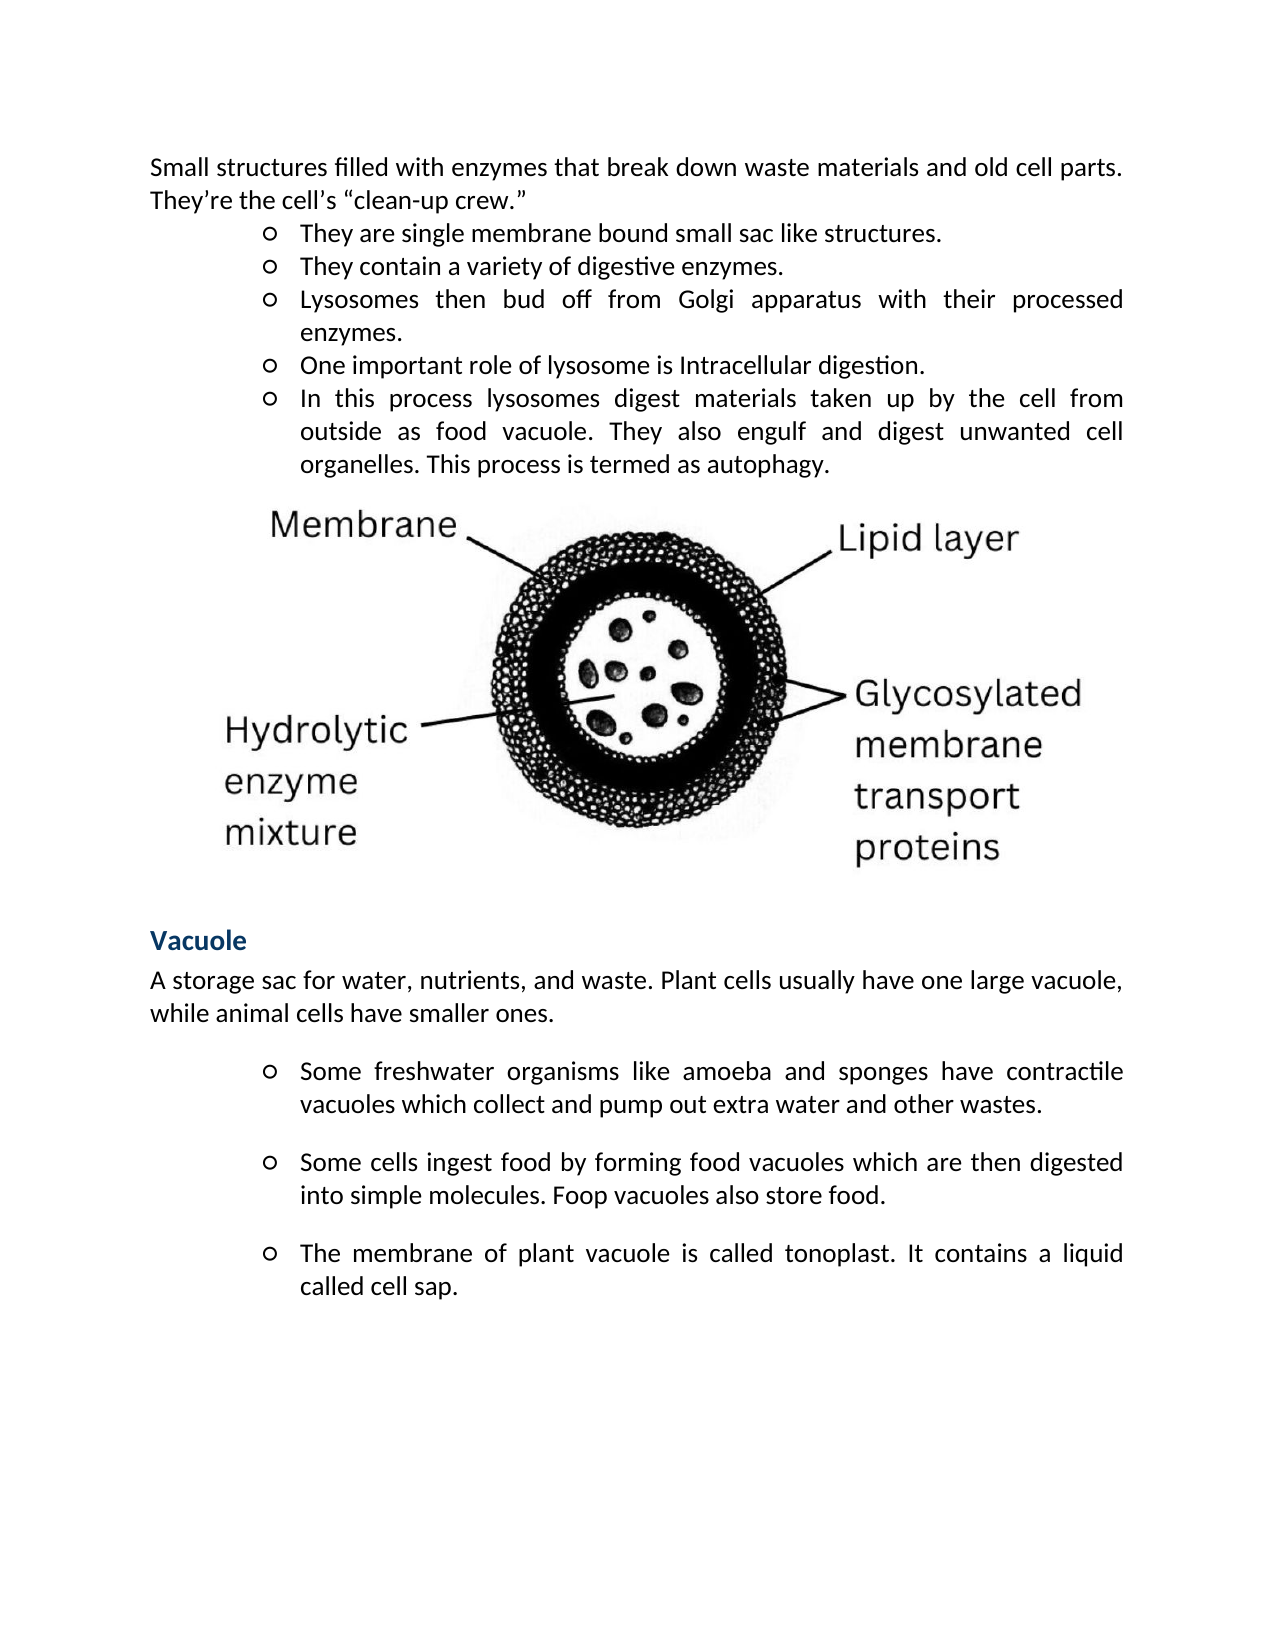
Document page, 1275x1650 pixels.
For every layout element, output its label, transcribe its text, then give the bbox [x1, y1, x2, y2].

list They are single membrane bound small saс like structures. [262, 216, 1125, 249]
text A storage sac for water, nutrients, and waste. Plant cells usually have one large vacuole, while animal cells have smaller ones. [150, 963, 1125, 1029]
list Some cells ingest food by forming food vacuoles which are then digested into simple molecules. Fooр vacuoles also store food. [262, 1145, 1125, 1211]
list Some freshwater organisms like amoeba and sponges have contractile vacuoles which collect and pump out extra water and other wastes. [262, 1054, 1125, 1120]
list They contain a variety of digestive enzymes. [262, 249, 1125, 282]
text Vacuole [150, 922, 1125, 958]
text Small structures filled with enzymes that break down waste materials and old cell parts. They’re the cell’s “clean-up crew.” [150, 150, 1125, 216]
list The membrane of plant vacuole is called tonoplast. It contains a liquid called cell sap. [262, 1236, 1125, 1302]
picture [150, 480, 1125, 882]
list Lysosomes then bud off from Golgi apparatus with their processed enzymes. [262, 282, 1125, 348]
list One important role of lysosome is Intracellular digestion. [262, 348, 1125, 381]
list In this process lysosomes digest materials taken up by the cell from outside as food vacuole. They also engulf and digest unwanted cell organelles. This process is termed as autophagy. [262, 381, 1125, 480]
